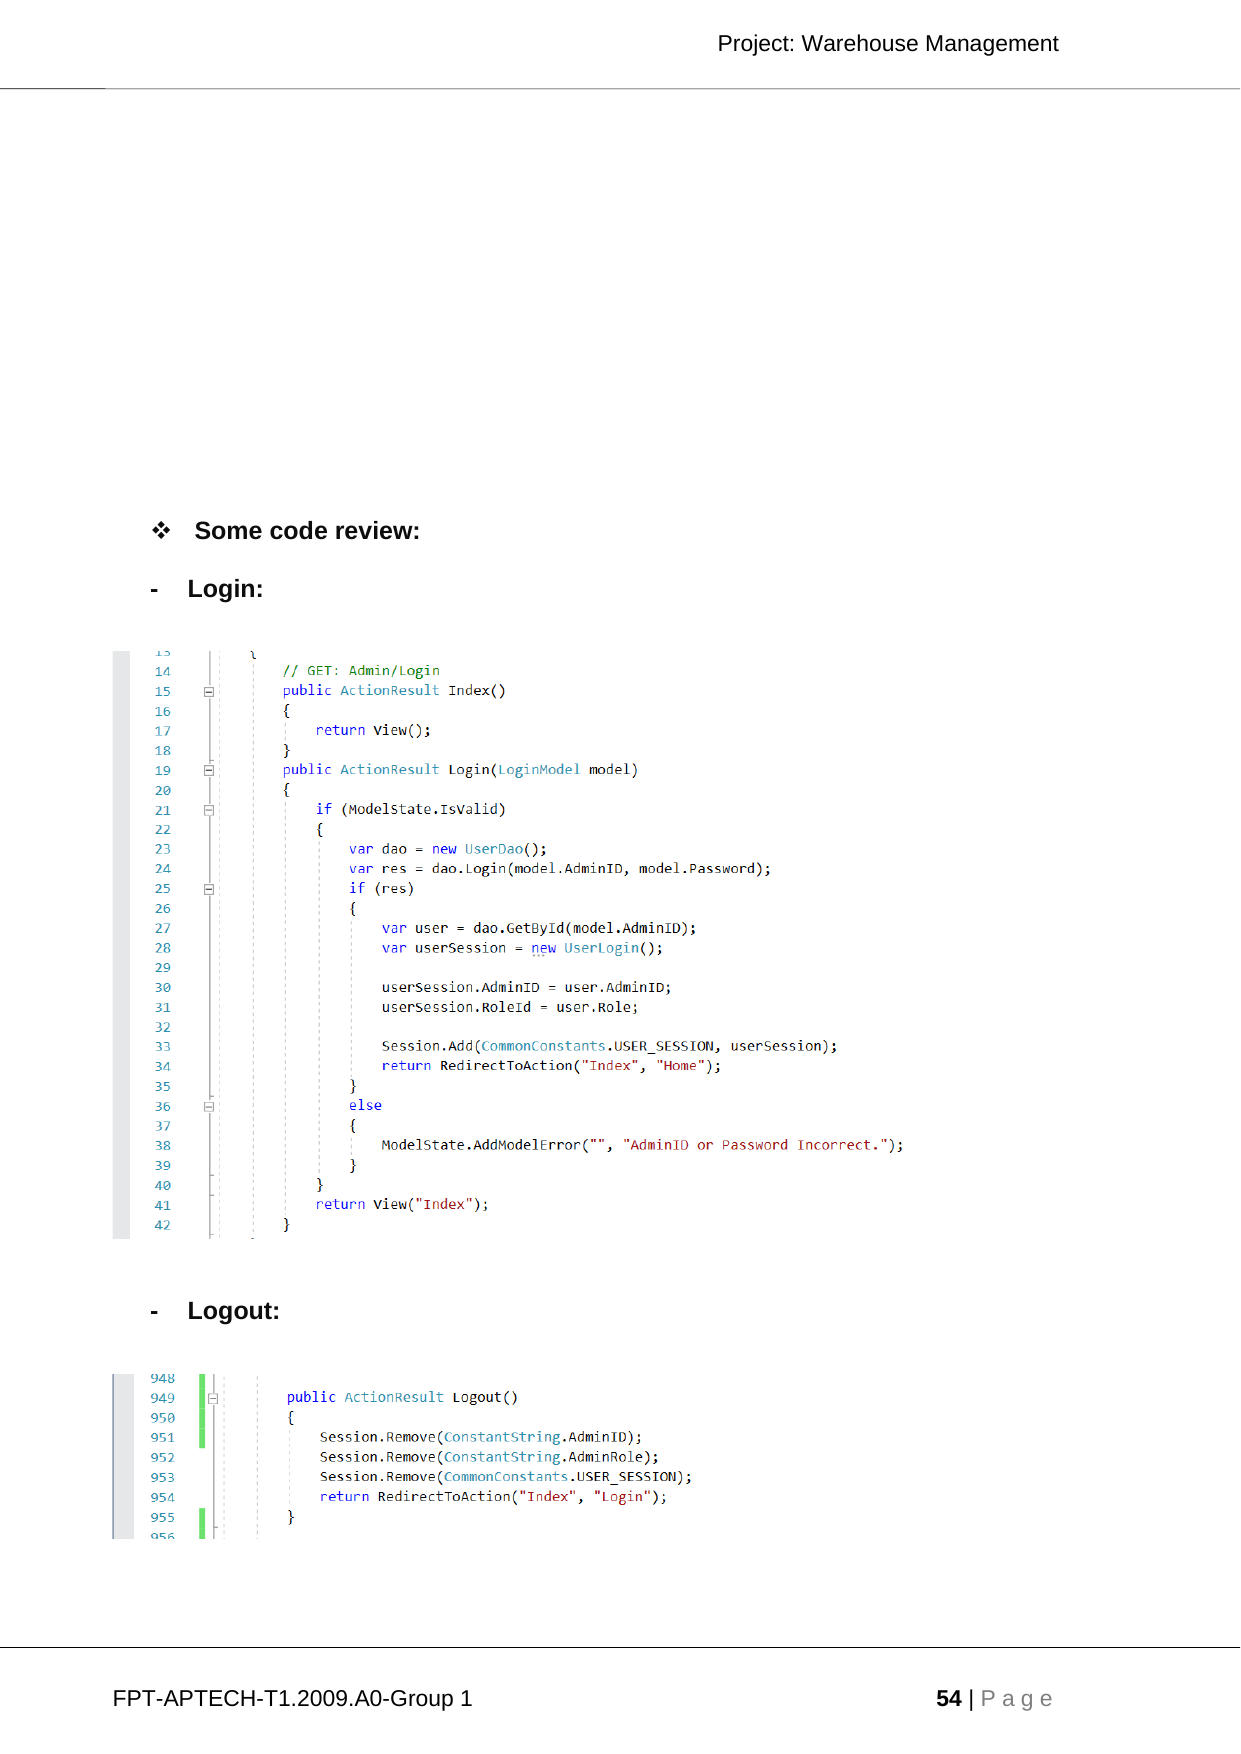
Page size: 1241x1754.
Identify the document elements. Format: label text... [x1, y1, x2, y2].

list Logout: [150, 1296, 1162, 1325]
list Login: [150, 573, 1162, 602]
picture [112, 651, 1163, 1239]
list Some code review: [150, 516, 1162, 545]
picture [112, 1374, 1163, 1539]
